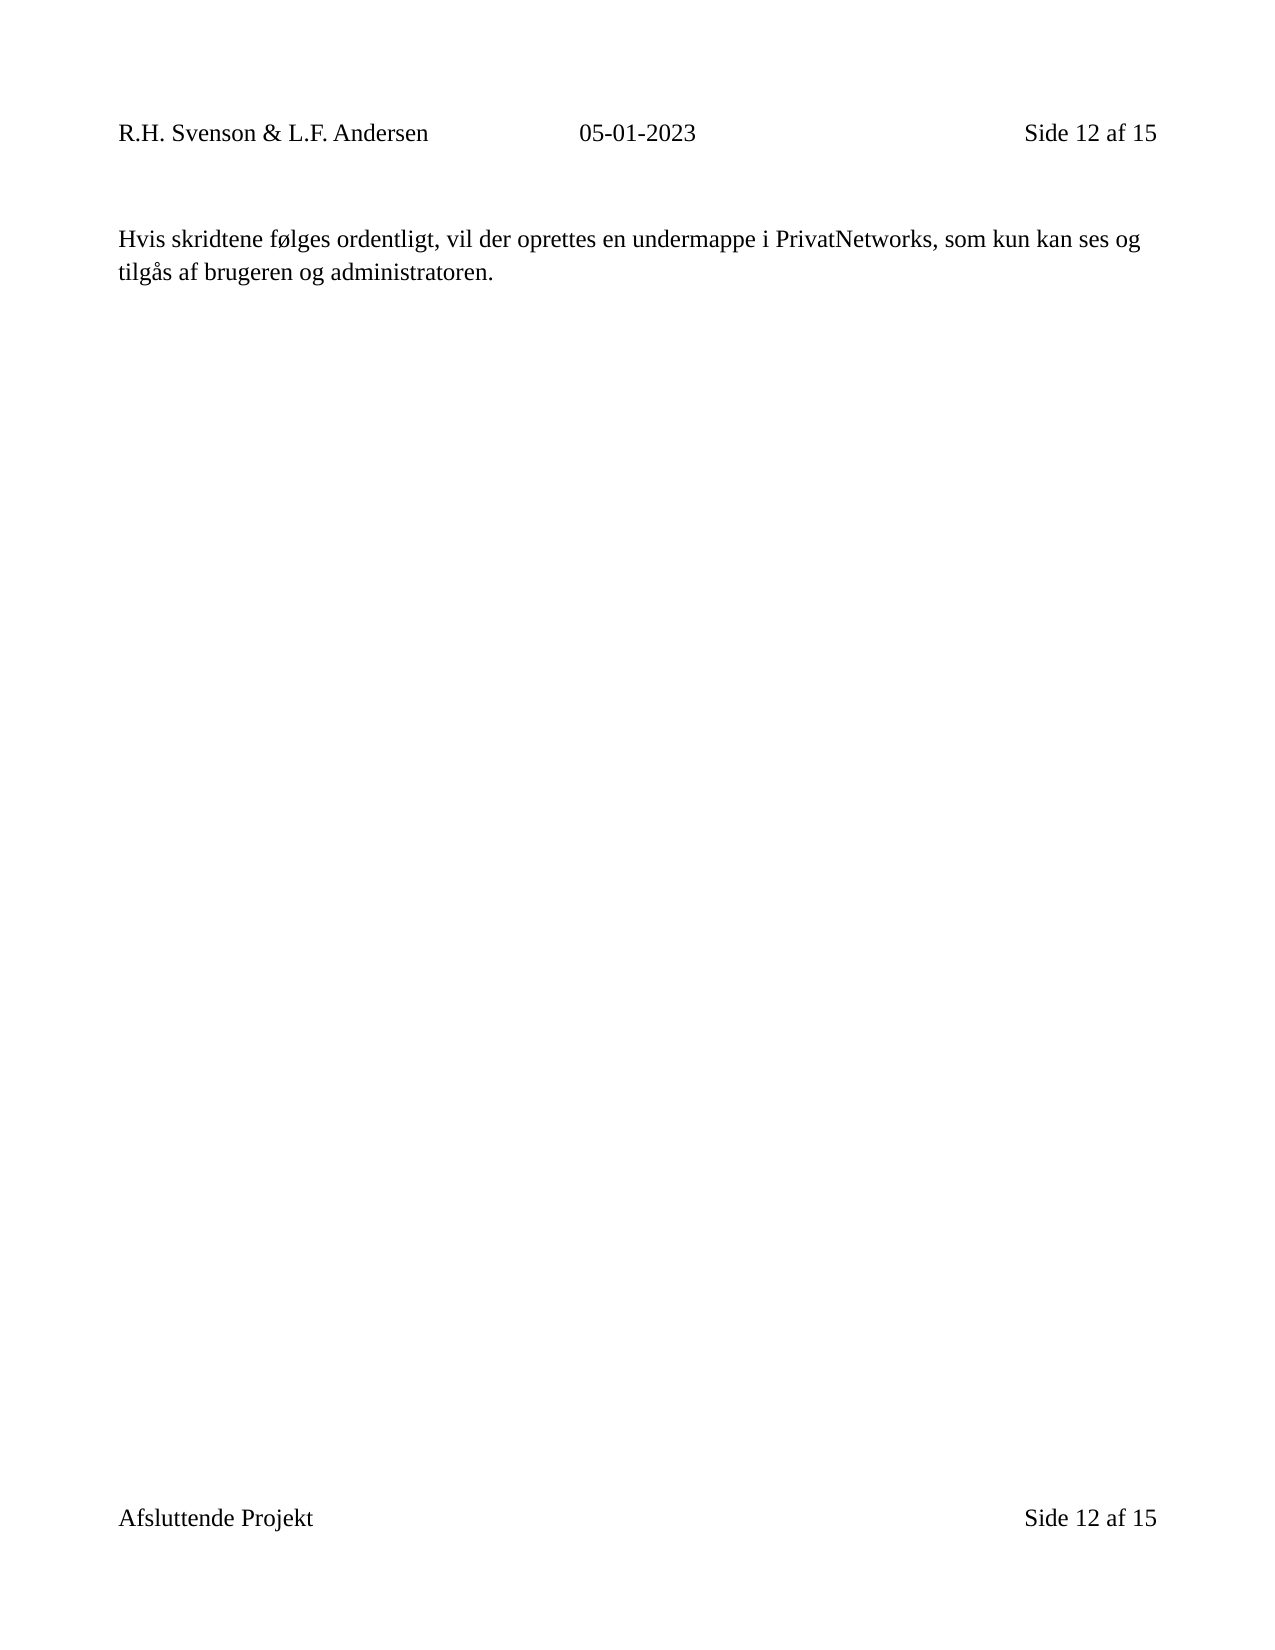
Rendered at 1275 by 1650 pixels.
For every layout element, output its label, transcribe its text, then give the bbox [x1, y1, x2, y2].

text Hvis skridtene følges ordentligt, vil der oprettes en undermappe i PrivatNetworks, som kun kan ses og tilgås af brugeren og administratoren. [118, 224, 1157, 286]
